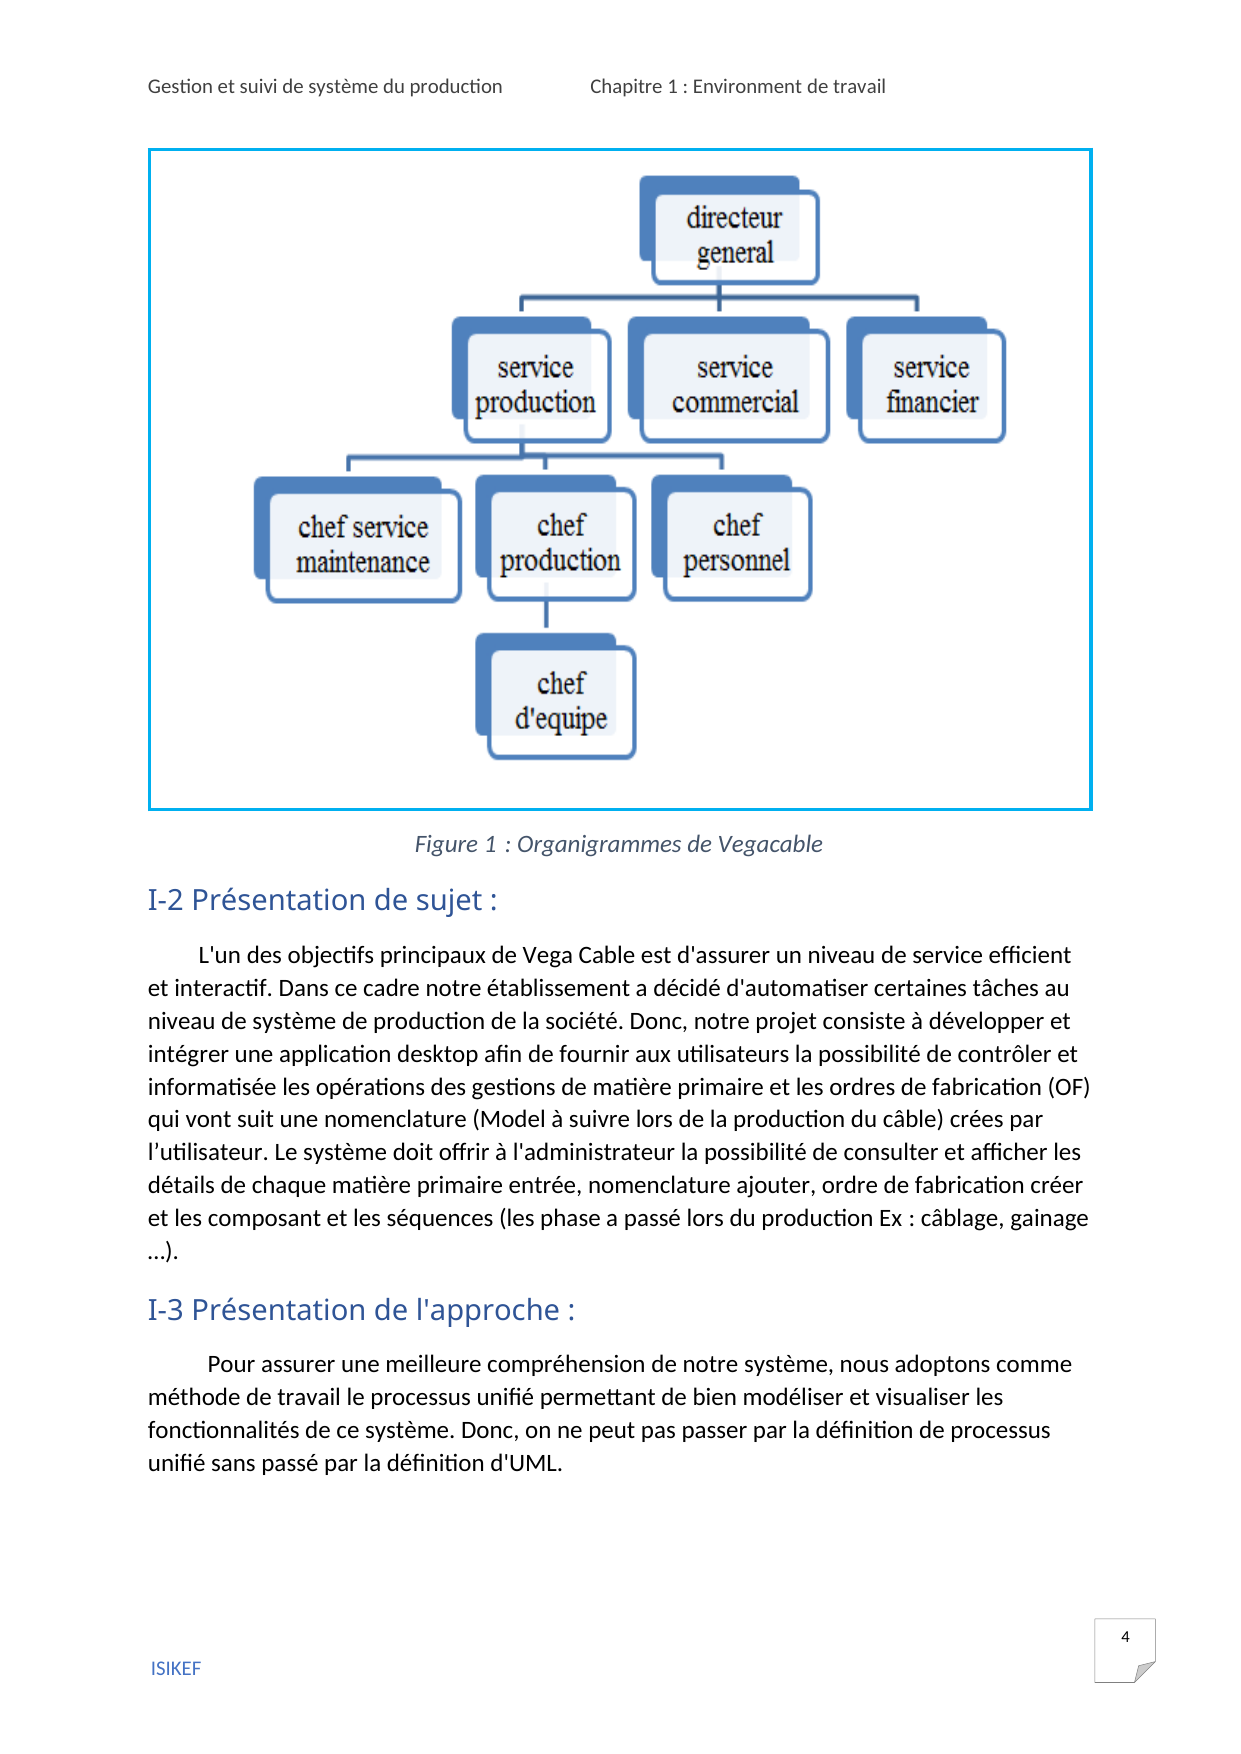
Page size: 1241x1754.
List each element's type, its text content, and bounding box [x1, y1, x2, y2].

subtitle I-3 Présentation de l'approche : [148, 1289, 1093, 1329]
text L'un des objectifs principaux de Vega Cable est d'assurer un niveau de service efficient et interactif. Dans ce cadre notre établissement a décidé d'automatiser certaines tâches au niveau de système de production de la société. Donc, notre projet consiste à développer et intégrer une application desktop afin de fournir aux utilisateurs la possibilité de contrôler et informatisée les opérations des gestions de matière primaire et les ordres de fabrication (OF) qui vont suit une nomenclature (Model à suivre lors de la production du câble) crées par l’utilisateur. Le système doit offrir à l'administrateur la possibilité de consulter et afficher les détails de chaque matière primaire entrée, nomenclature ajouter, ordre de fabrication créer et les composant et les séquences (les phase a passé lors du production Ex : câblage, gainage …). [148, 939, 1093, 1266]
subtitle I-2 Présentation de sujet : [148, 879, 1093, 919]
text Pour assurer une meilleure compréhension de notre système, nous adoptons comme méthode de travail le processus unifié permettant de bien modéliser et visualiser les fonctionnalités de ce système. Donc, on ne peut pas passer par la définition de processus unifié sans passé par la définition d'UML. [148, 1348, 1093, 1478]
text Figure 1 : Organigrammes de Vegacable [148, 828, 1093, 859]
picture [152, 152, 1088, 807]
